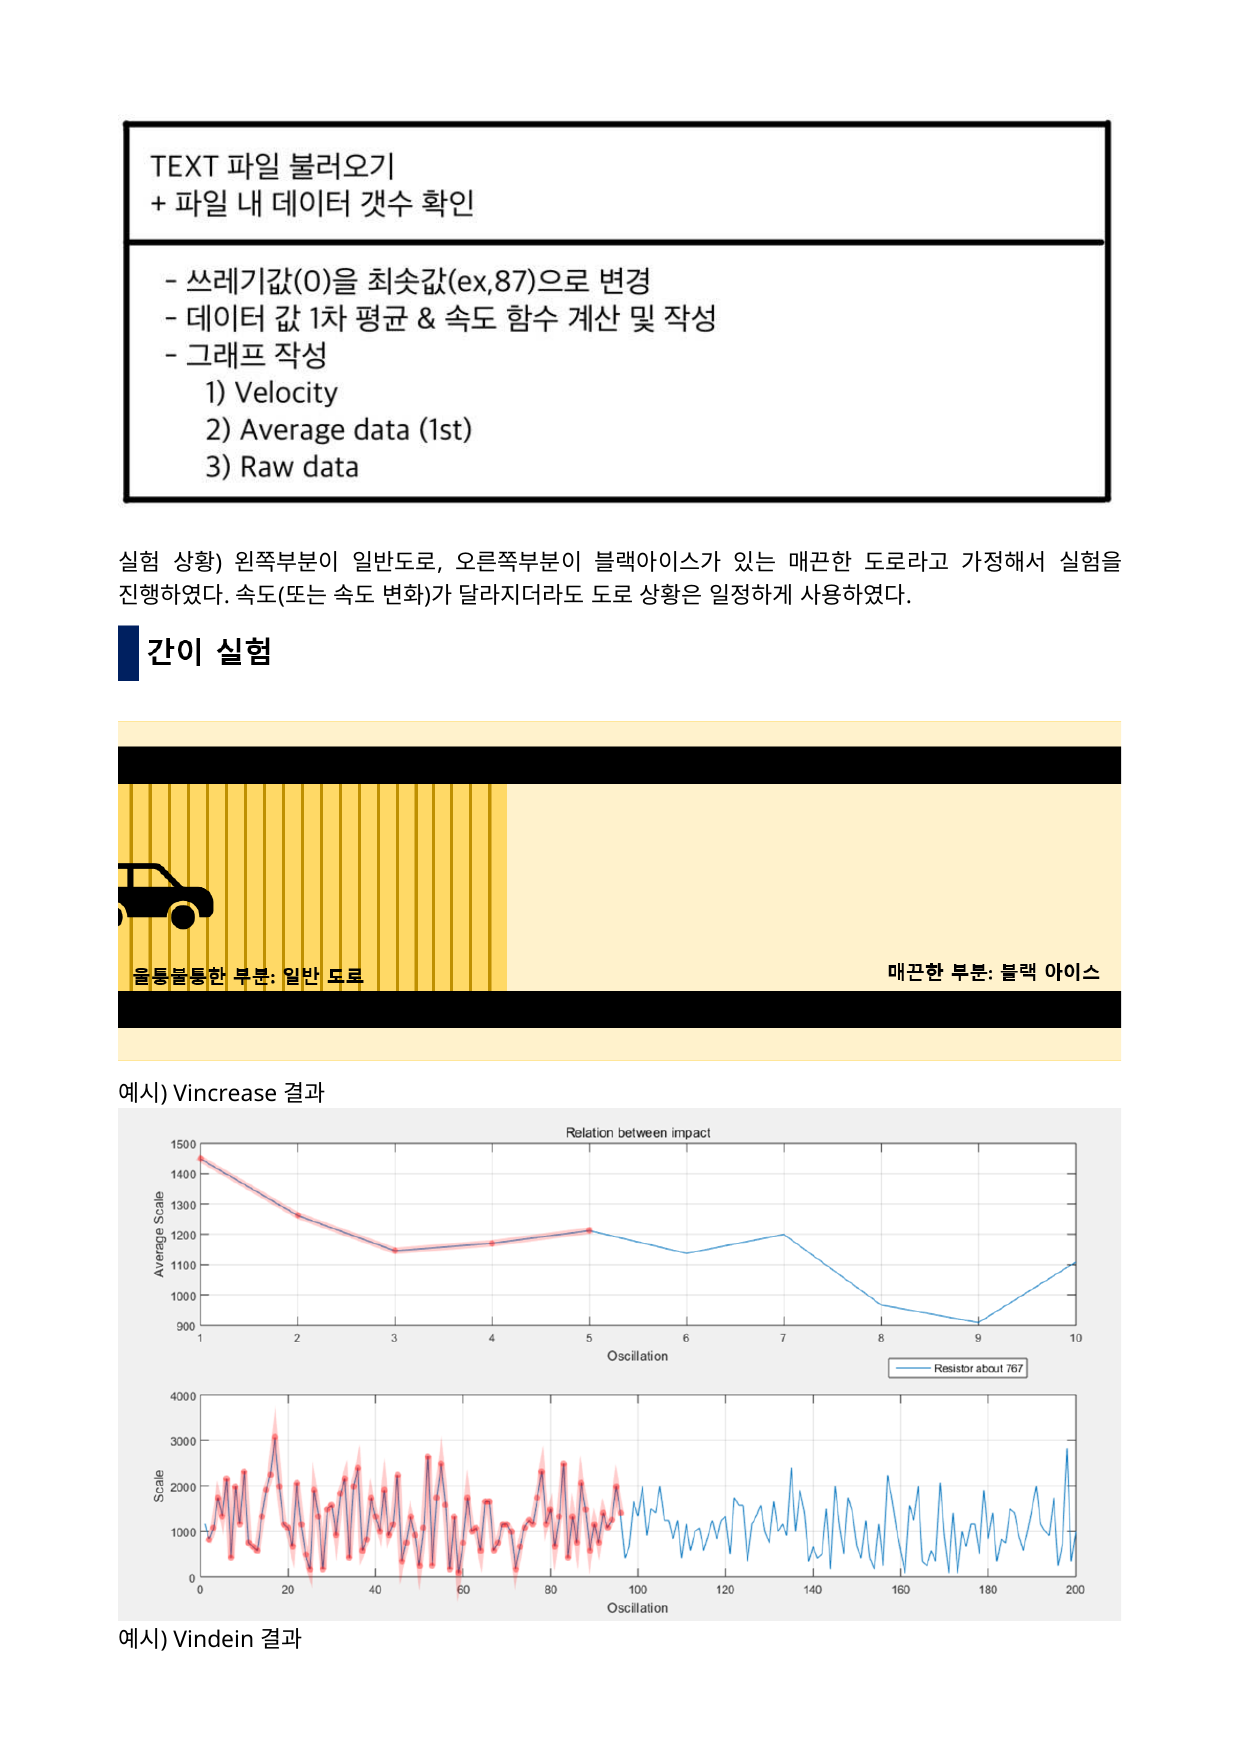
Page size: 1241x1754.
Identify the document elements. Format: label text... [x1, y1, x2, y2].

picture [118, 1108, 1122, 1621]
picture [118, 114, 1123, 513]
text 예시) Vindein 결과 [118, 1621, 1122, 1654]
picture [118, 610, 1122, 1075]
text 예시) Vincrease 결과 [118, 1075, 1122, 1108]
text 실험 상황) 왼쪽부분이 일반도로, 오른쪽부분이 블랙아이스가 있는 매끈한 도로라고 가정해서 실험을 진행하였다. 속도(또는 속도 변화)가 달라지더라도 도로 상황은 일정하게 사용하였다. [118, 544, 1122, 610]
